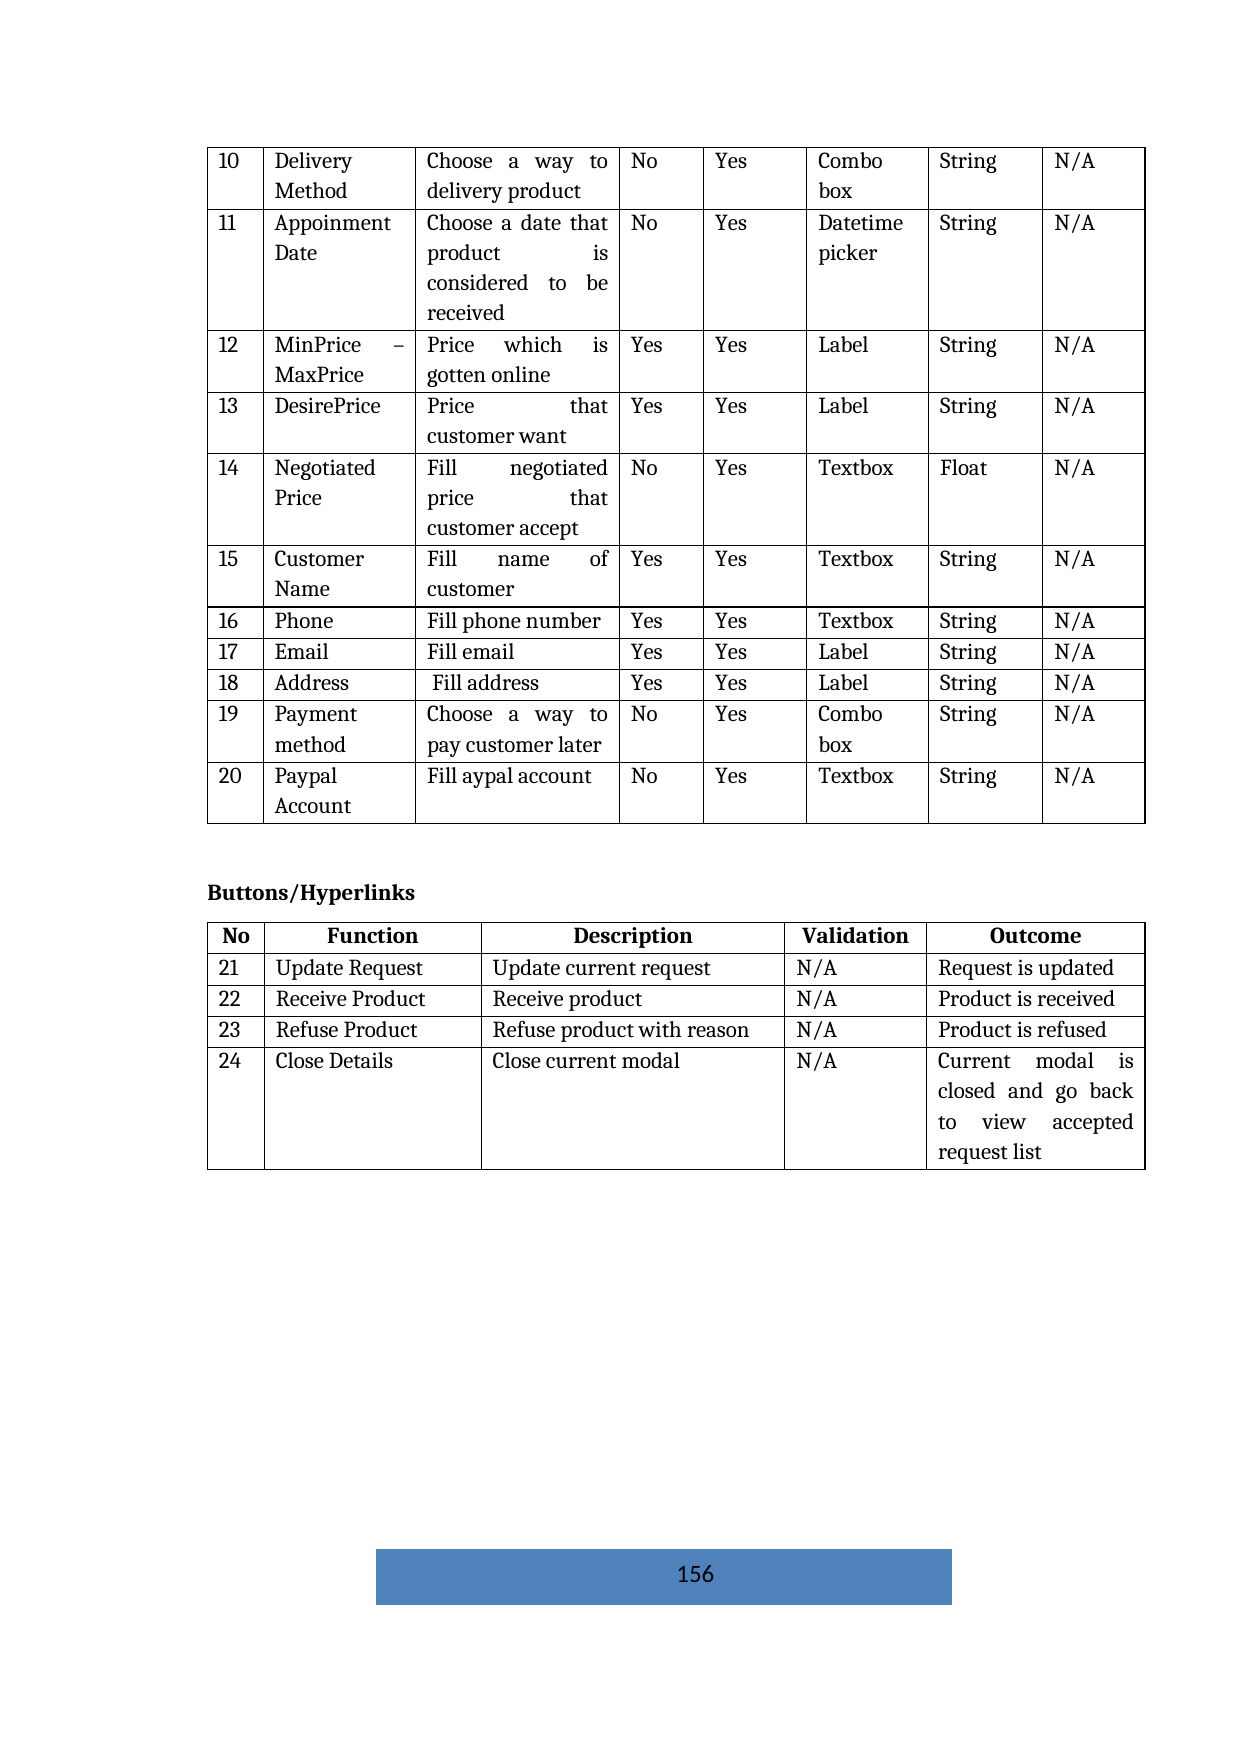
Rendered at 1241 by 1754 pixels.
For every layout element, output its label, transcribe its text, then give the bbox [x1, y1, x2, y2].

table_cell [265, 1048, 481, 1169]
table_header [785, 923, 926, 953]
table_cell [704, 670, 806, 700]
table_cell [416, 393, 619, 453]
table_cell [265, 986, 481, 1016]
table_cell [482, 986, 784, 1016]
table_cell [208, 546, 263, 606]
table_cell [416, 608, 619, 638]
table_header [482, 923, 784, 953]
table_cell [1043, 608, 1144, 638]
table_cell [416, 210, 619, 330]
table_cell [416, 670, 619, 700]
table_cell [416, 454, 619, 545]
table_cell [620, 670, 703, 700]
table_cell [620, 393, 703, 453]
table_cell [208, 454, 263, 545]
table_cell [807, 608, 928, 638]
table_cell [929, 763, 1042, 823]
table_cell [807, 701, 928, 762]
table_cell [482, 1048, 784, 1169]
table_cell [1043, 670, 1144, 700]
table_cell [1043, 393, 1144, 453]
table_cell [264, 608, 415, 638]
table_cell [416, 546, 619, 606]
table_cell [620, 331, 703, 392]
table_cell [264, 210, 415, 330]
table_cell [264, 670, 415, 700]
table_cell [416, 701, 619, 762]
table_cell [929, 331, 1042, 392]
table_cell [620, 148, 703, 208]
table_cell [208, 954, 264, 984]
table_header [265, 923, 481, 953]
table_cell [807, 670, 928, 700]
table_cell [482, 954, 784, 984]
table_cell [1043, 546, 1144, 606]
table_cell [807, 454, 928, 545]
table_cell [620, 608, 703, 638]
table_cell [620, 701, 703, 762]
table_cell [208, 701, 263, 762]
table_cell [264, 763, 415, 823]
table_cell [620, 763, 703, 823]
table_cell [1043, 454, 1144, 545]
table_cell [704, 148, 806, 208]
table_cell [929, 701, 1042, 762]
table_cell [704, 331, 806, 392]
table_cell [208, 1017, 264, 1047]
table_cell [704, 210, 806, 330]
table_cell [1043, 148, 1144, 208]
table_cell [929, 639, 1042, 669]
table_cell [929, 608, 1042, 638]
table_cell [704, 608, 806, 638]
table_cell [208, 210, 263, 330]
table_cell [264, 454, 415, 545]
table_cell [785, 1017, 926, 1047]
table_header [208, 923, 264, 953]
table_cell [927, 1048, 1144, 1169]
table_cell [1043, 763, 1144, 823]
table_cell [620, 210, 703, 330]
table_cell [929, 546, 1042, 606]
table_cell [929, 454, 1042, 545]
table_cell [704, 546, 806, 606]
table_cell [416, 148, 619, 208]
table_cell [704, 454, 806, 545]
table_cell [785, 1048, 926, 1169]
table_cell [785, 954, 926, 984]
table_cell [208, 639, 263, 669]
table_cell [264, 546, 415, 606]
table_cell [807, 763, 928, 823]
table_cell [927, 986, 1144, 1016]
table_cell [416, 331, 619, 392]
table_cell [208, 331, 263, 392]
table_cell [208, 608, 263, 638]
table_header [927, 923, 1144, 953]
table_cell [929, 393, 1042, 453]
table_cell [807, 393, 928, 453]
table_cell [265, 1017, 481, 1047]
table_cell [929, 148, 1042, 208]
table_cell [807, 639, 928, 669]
text Buttons/Hyperlinks [207, 879, 1122, 906]
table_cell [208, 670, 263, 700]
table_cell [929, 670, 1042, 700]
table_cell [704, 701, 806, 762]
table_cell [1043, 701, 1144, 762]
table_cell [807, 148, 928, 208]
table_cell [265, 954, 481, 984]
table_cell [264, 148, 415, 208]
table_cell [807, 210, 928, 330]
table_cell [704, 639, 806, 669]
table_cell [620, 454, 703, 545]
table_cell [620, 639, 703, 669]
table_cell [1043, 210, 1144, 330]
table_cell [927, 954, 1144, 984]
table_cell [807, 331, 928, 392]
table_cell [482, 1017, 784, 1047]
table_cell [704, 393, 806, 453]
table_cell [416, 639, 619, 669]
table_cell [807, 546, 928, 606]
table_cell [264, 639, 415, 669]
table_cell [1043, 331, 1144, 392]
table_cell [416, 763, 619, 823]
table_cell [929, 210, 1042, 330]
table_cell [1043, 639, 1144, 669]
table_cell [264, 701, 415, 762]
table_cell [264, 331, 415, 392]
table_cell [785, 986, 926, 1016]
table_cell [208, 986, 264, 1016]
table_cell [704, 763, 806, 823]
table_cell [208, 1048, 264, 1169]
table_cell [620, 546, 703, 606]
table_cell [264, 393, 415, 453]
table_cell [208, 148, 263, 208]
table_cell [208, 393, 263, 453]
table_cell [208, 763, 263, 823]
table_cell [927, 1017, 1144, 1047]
